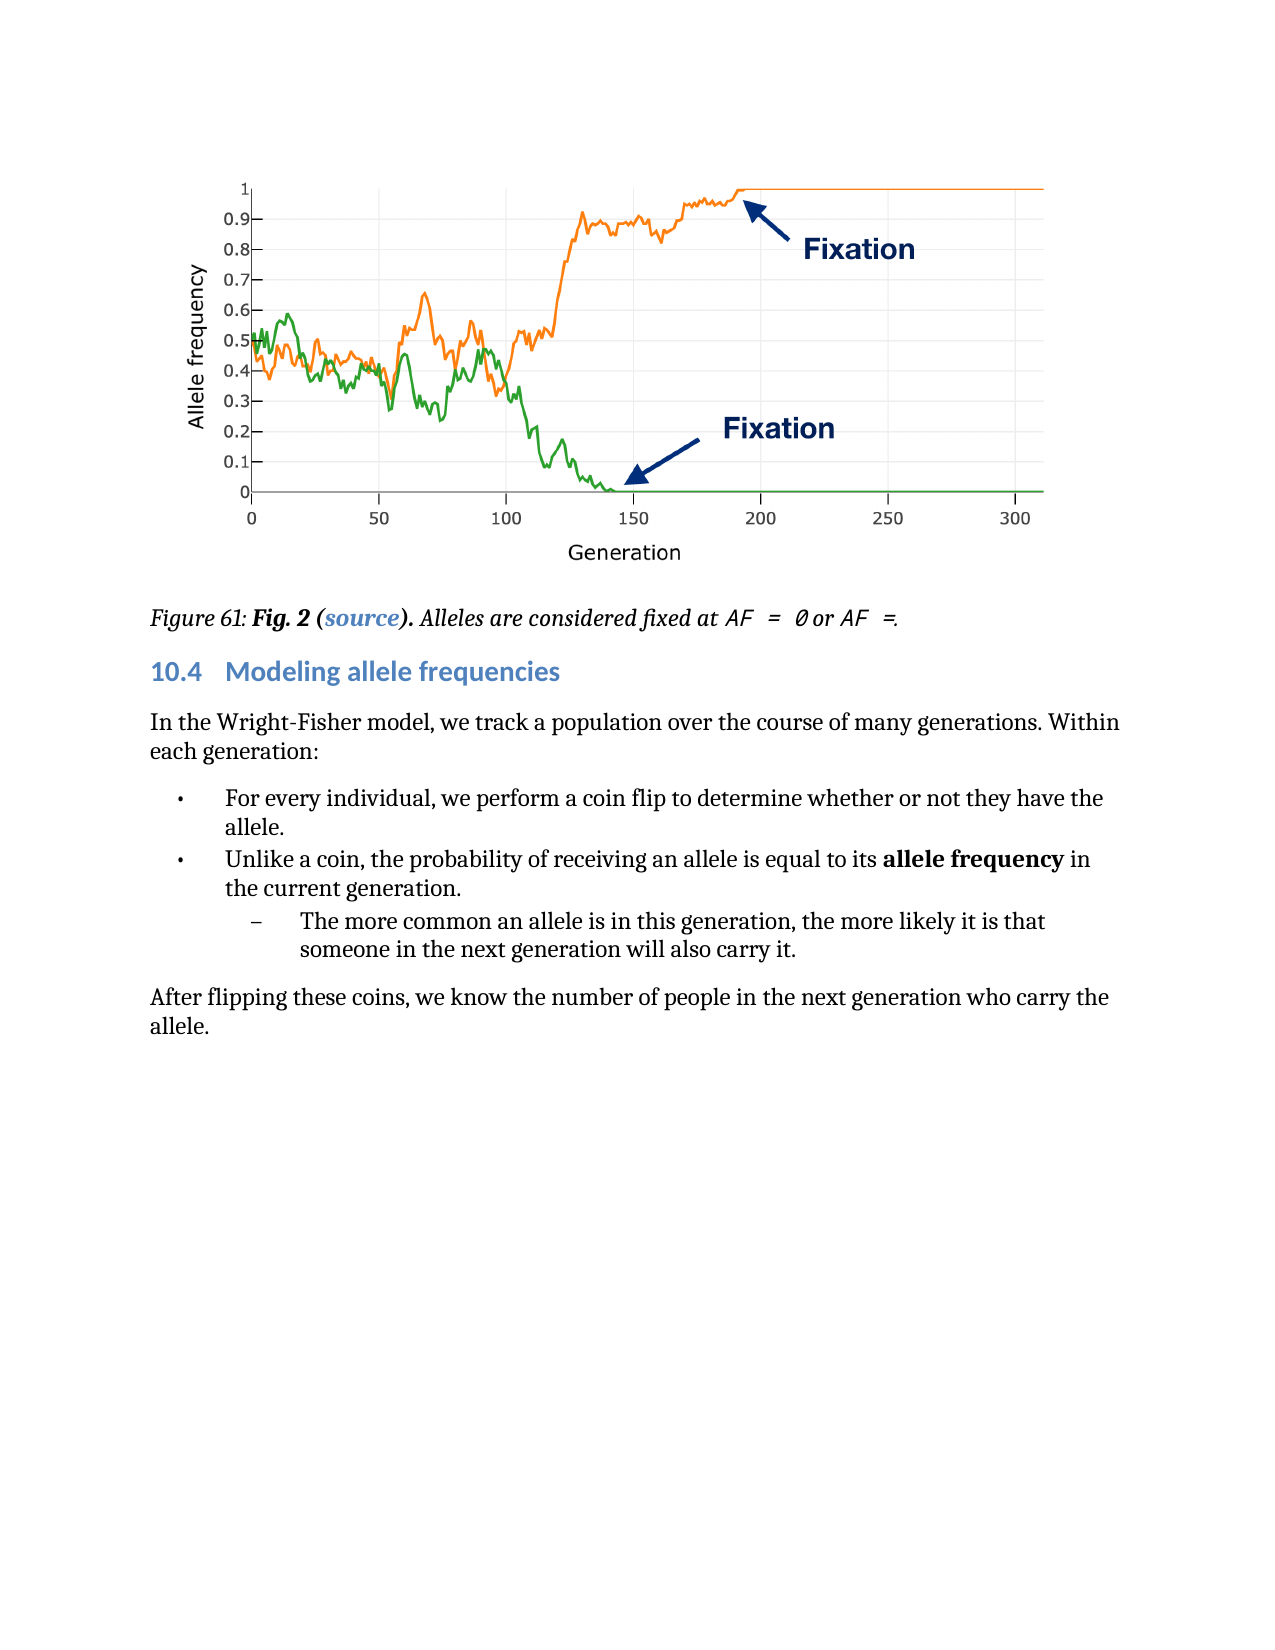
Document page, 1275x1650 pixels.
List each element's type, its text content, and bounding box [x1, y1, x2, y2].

subtitle 10.4 Modeling allele frequencies [150, 653, 1125, 689]
list The more common an allele is in this generation, the more likely it is that someone in the next generation will also carry it. [250, 907, 1125, 964]
text In the Wright-Fisher model, we track a population over the course of many generations. Within each generation: [150, 708, 1125, 765]
list For every individual, we perform a coin flip to determine whether or not they have the allele. [175, 784, 1125, 842]
picture [168, 150, 1044, 581]
text After flipping these coins, we know the number of people in the next generation who carry the allele. [150, 983, 1125, 1040]
list Unlike a coin, the probability of receiving an allele is equal to its allele frequency in the current generation. [175, 845, 1125, 903]
